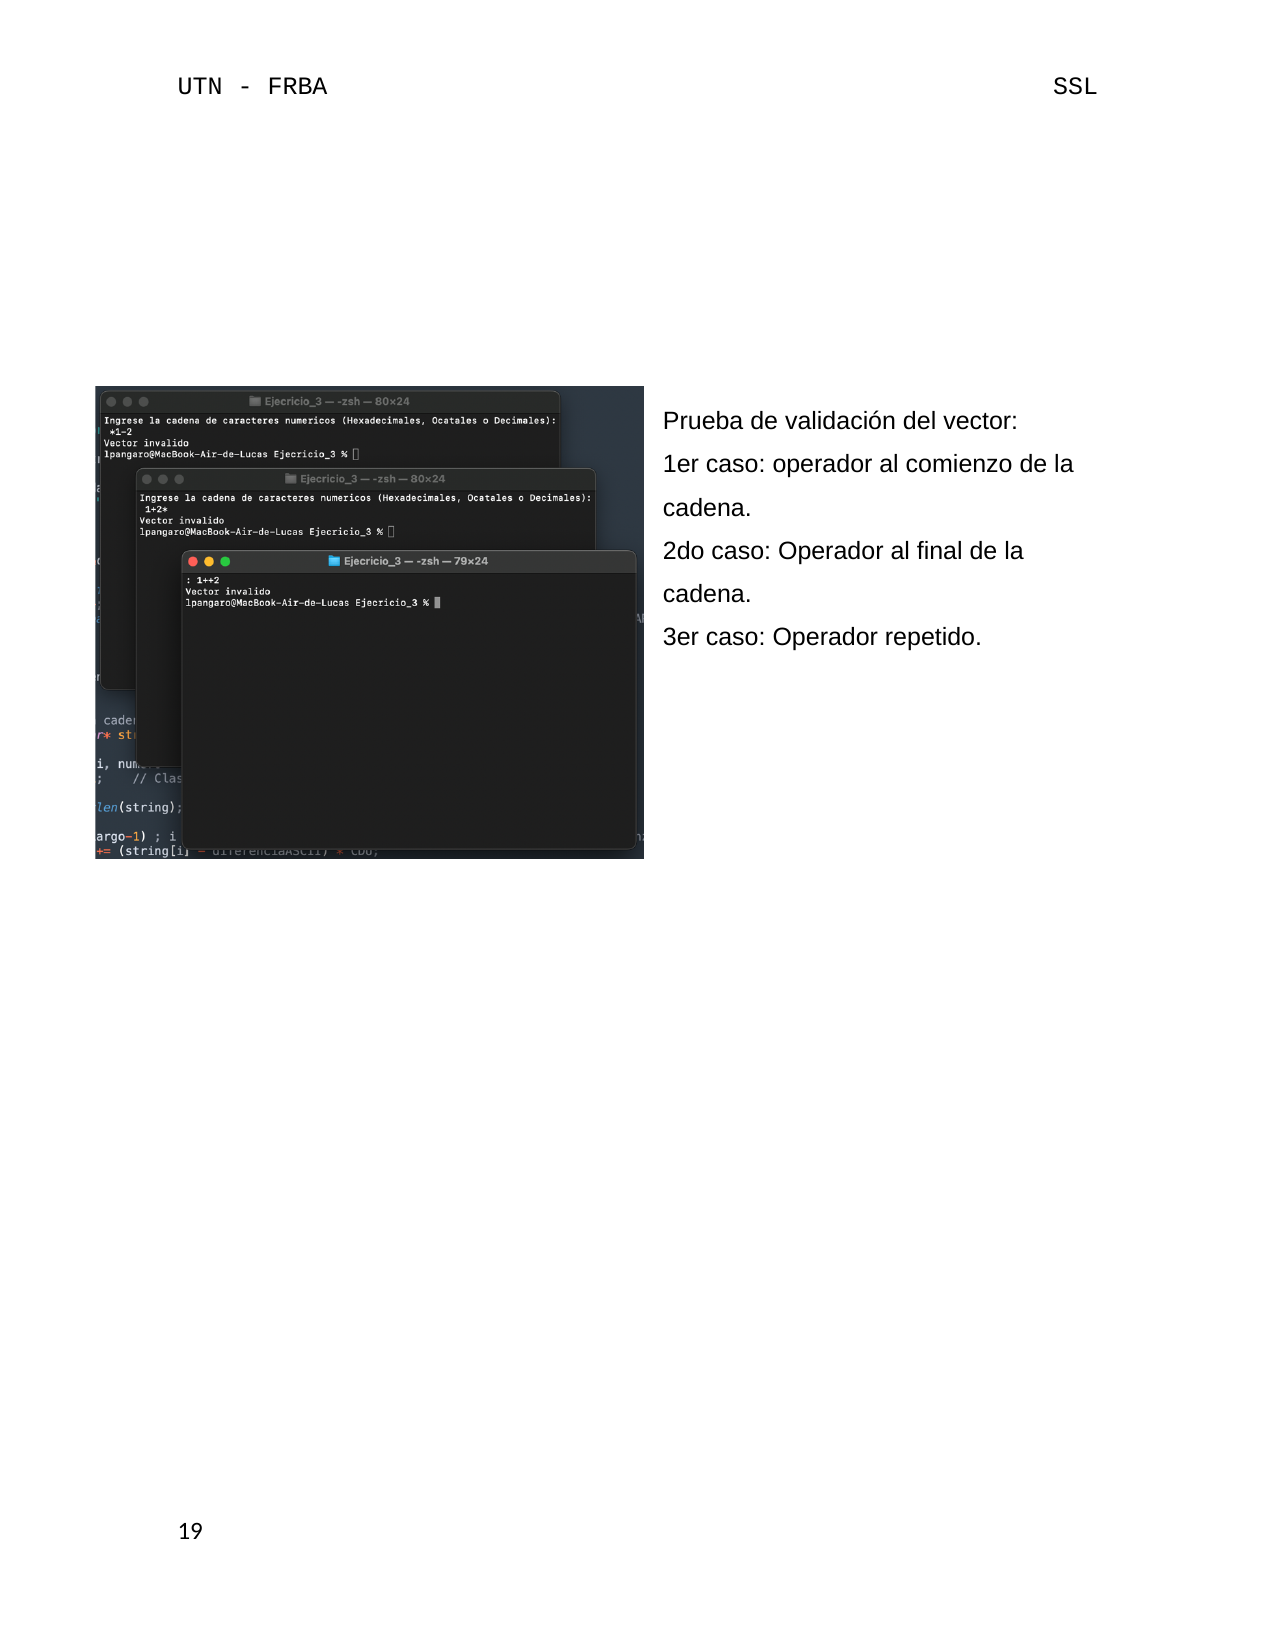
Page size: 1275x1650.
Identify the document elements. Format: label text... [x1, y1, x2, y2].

text 1er caso: operador al comienzo de la cadena. [644, 449, 1098, 521]
text Prueba de validación del vector: [644, 406, 1098, 435]
text 2do caso: Operador al final de la cadena. [644, 536, 1098, 608]
text 3er caso: Operador repetido. [644, 622, 1098, 651]
picture [93, 386, 644, 857]
